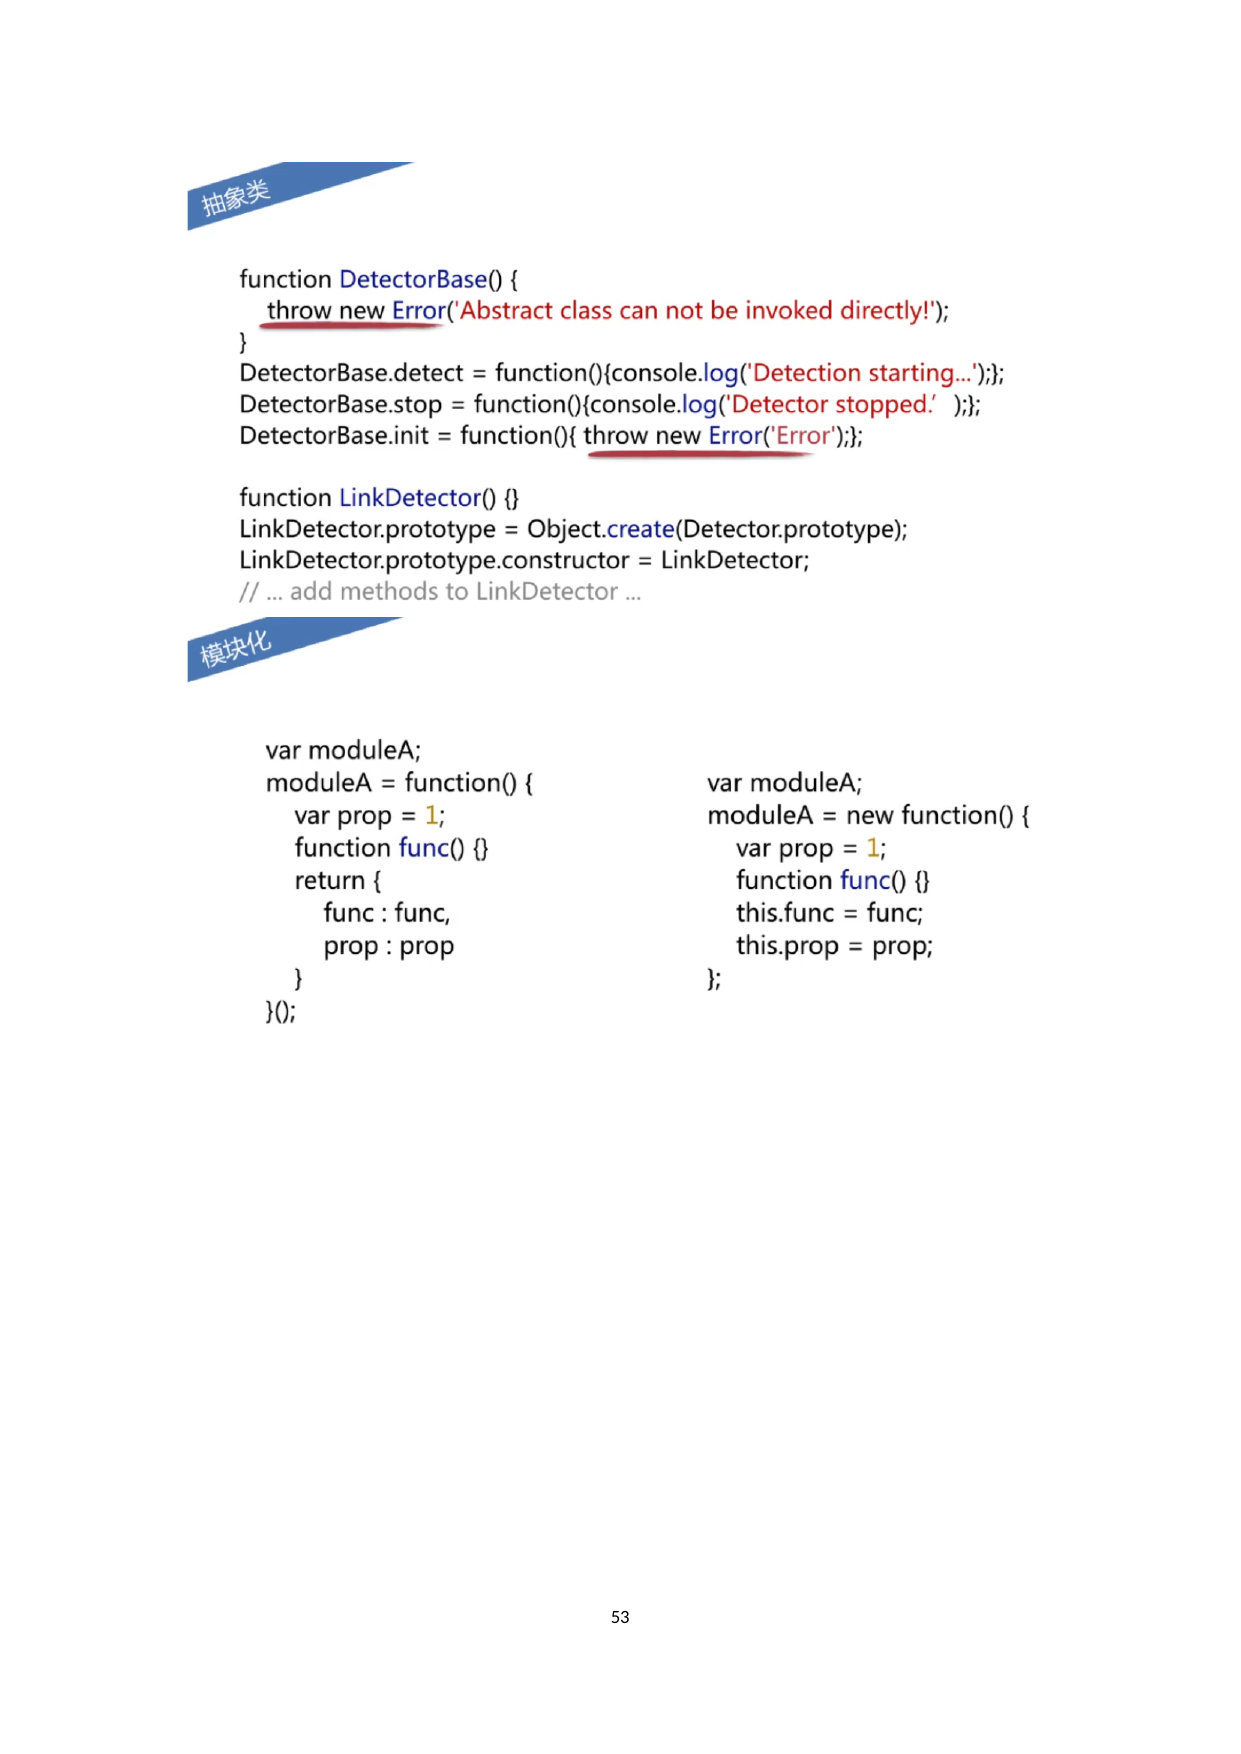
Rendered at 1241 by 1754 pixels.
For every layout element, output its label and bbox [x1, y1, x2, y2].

picture [187, 617, 1053, 1034]
picture [187, 162, 1053, 610]
